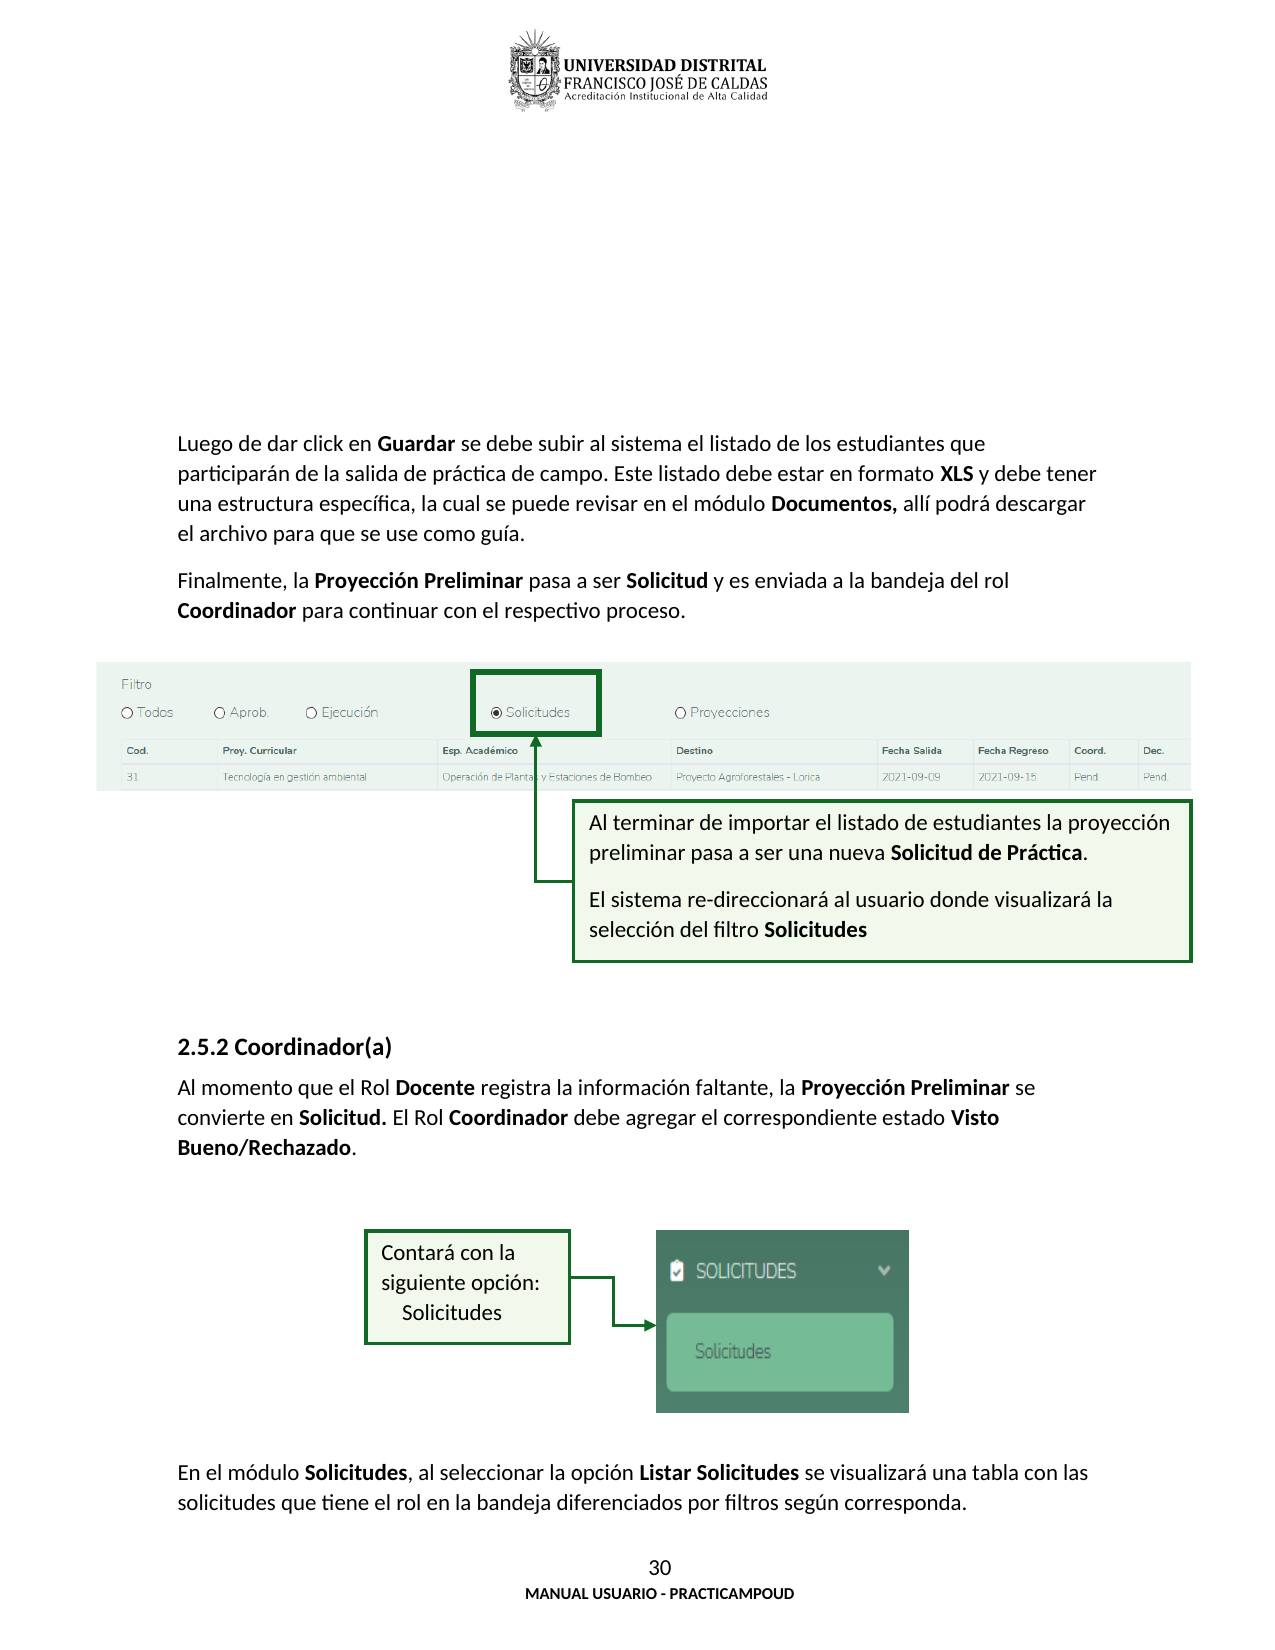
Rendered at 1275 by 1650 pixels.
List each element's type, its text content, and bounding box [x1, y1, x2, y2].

picture [507, 29, 768, 112]
picture [476, 675, 596, 731]
text En el módulo Solicitudes, al seleccionar la opción Listar Solicitudes se visualizará una tabla con las solicitudes que tiene el rol en la bandeja diferenciados por filtros según corresponda. [177, 1458, 1098, 1516]
text Luego de dar click en Guardar se debe subir al sistema el listado de los estudiantes que participarán de la salida de práctica de campo. Este listado debe estar en formato XLS y debe tener una estructura específica, la cual se puede revisar en el módulo Documentos, allí podrá descargar el archivo para que se use como guía. [177, 429, 1098, 547]
text Al momento que el Rol Docente registra la información faltante, la Proyección Preliminar se convierte en Solicitud. El Rol Coordinador debe agregar el correspondiente estado Visto Bueno/Rechazado. [177, 1073, 1098, 1161]
picture [96, 662, 1192, 791]
text Finalmente, la Proyección Preliminar pasa a ser Solicitud y es enviada a la bandeja del rol Coordinador para continuar con el respectivo proceso. [177, 566, 1098, 624]
picture [656, 1230, 909, 1413]
subtitle 2.5.2 Coordinador(a) [177, 1031, 1098, 1061]
